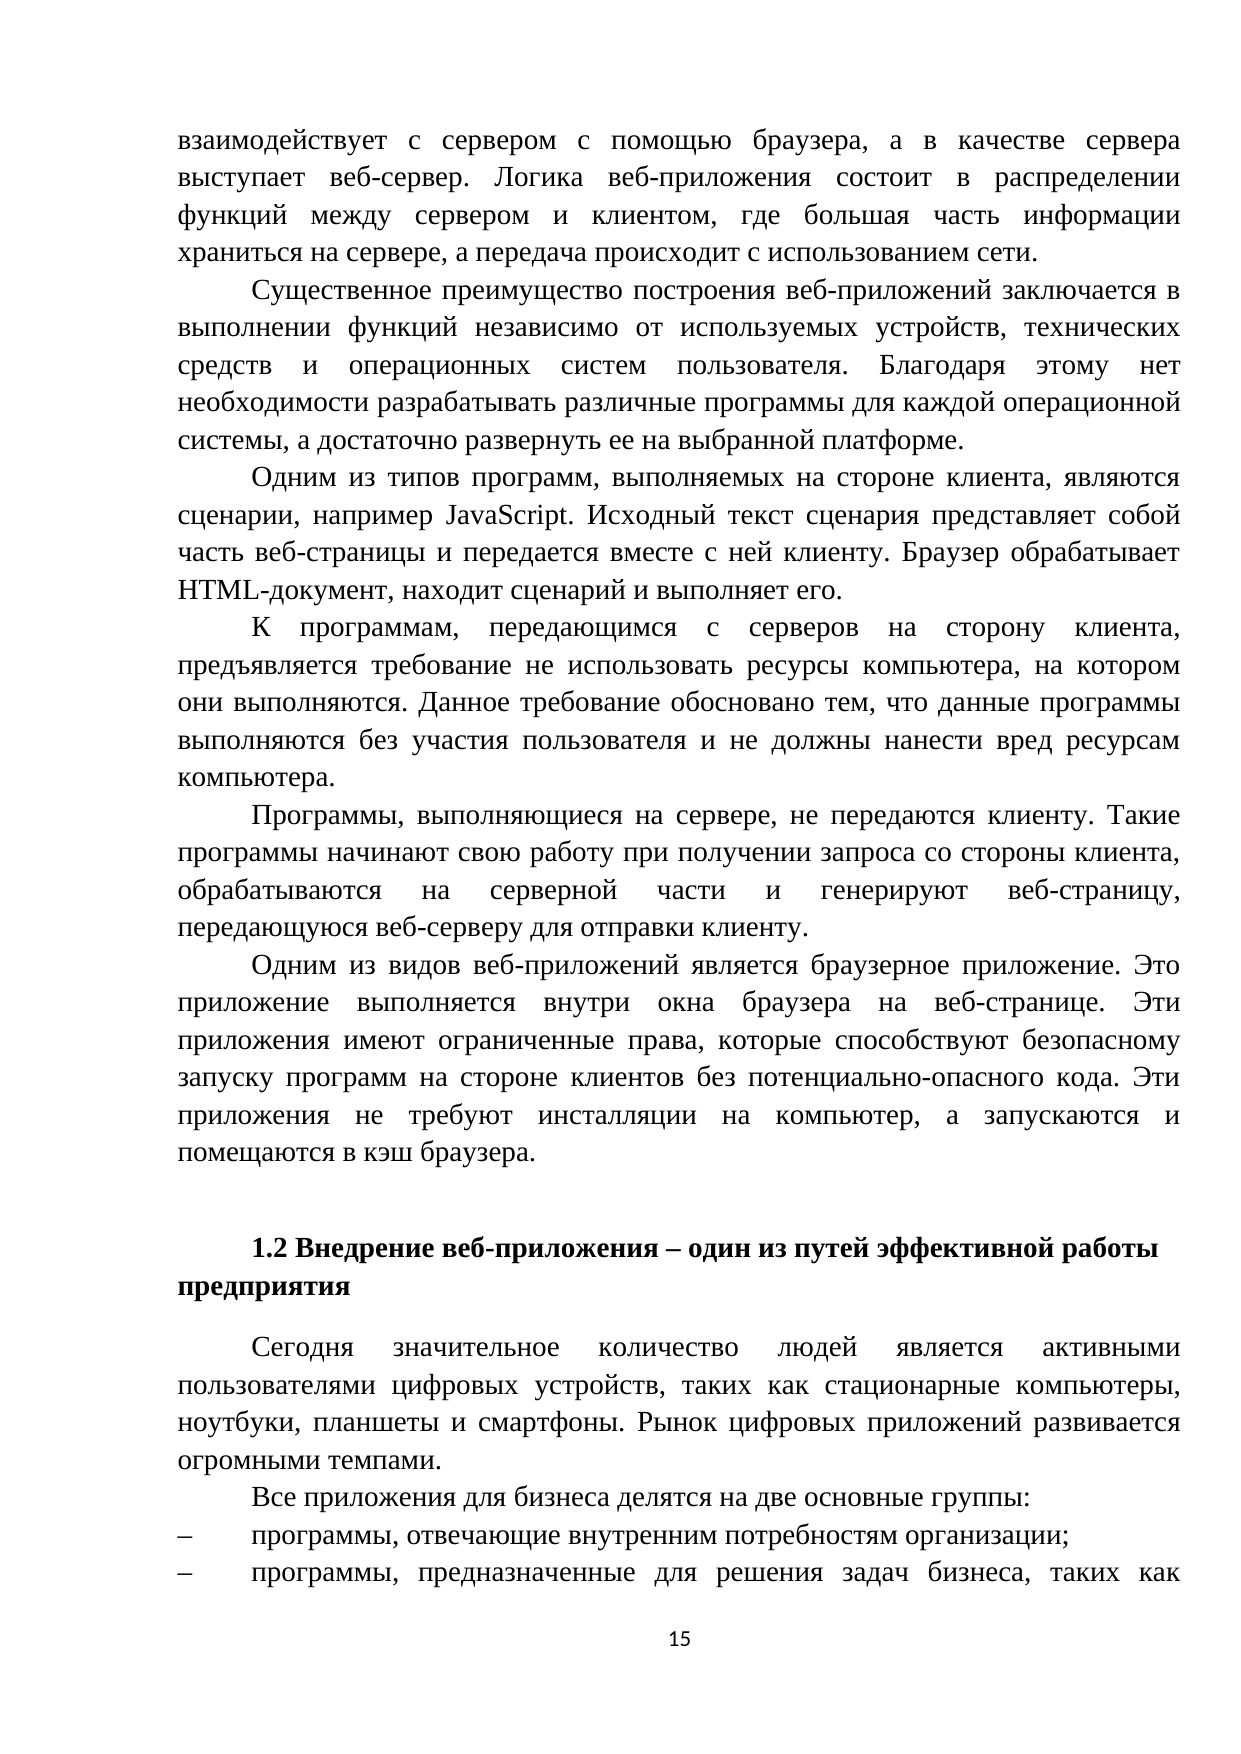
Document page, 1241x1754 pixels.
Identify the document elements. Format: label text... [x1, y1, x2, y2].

text К программам, передающимся с серверов на сторону клиента, предъявляется требование не использовать ресурсы компьютера, на котором они выполняются. Данное требование обосновано тем, что данные программы выполняются без участия пользователя и не должны нанести вред ресурсам компьютера. [177, 606, 1181, 793]
subtitle 1.2 Внедрение веб-приложения – один из путей эффективной работы предприятия [177, 1226, 1181, 1301]
text Сегодня значительное количество людей является активными пользователями цифровых устройств, таких как стационарные компьютеры, ноутбуки, планшеты и смартфоны. Рынок цифровых приложений развивается огромными темпами. [177, 1326, 1181, 1476]
text Одним из типов программ, выполняемых на стороне клиента, являются сценарии, например JavaScript. Исходный текст сценария представляет собой часть веб-страницы и передается вместе с ней клиенту. Браузер обрабатывает HTML-документ, находит сценарий и выполняет его. [177, 456, 1181, 606]
text Одним из видов веб-приложений является браузерное приложение. Это приложение выполняется внутри окна браузера на веб-странице. Эти приложения имеют ограниченные права, которые способствуют безопасному запуску программ на стороне клиентов без потенциально-опасного кода. Эти приложения не требуют инсталляции на компьютер, а запускаются и помещаются в кэш браузера. [177, 943, 1181, 1168]
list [177, 1551, 1181, 1588]
list программы, отвечающие внутренним потребностям организации; [177, 1513, 1181, 1551]
text Все приложения для бизнеса делятся на две основные группы: [177, 1476, 1181, 1513]
text Программы, выполняющиеся на сервере, не передаются клиенту. Такие программы начинают свою работу при получении запроса со стороны клиента, обрабатываются на серверной части и генерируют веб-страницу, передающуюся веб-серверу для отправки клиенту. [177, 793, 1181, 943]
text Существенное преимущество построения веб-приложений заключается в выполнении функций независимо от используемых устройств, технических средств и операционных систем пользователя. Благодаря этому нет необходимости разрабатывать различные программы для каждой операционной системы, а достаточно развернуть ее на выбранной платформе. [177, 268, 1181, 456]
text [177, 118, 1181, 268]
